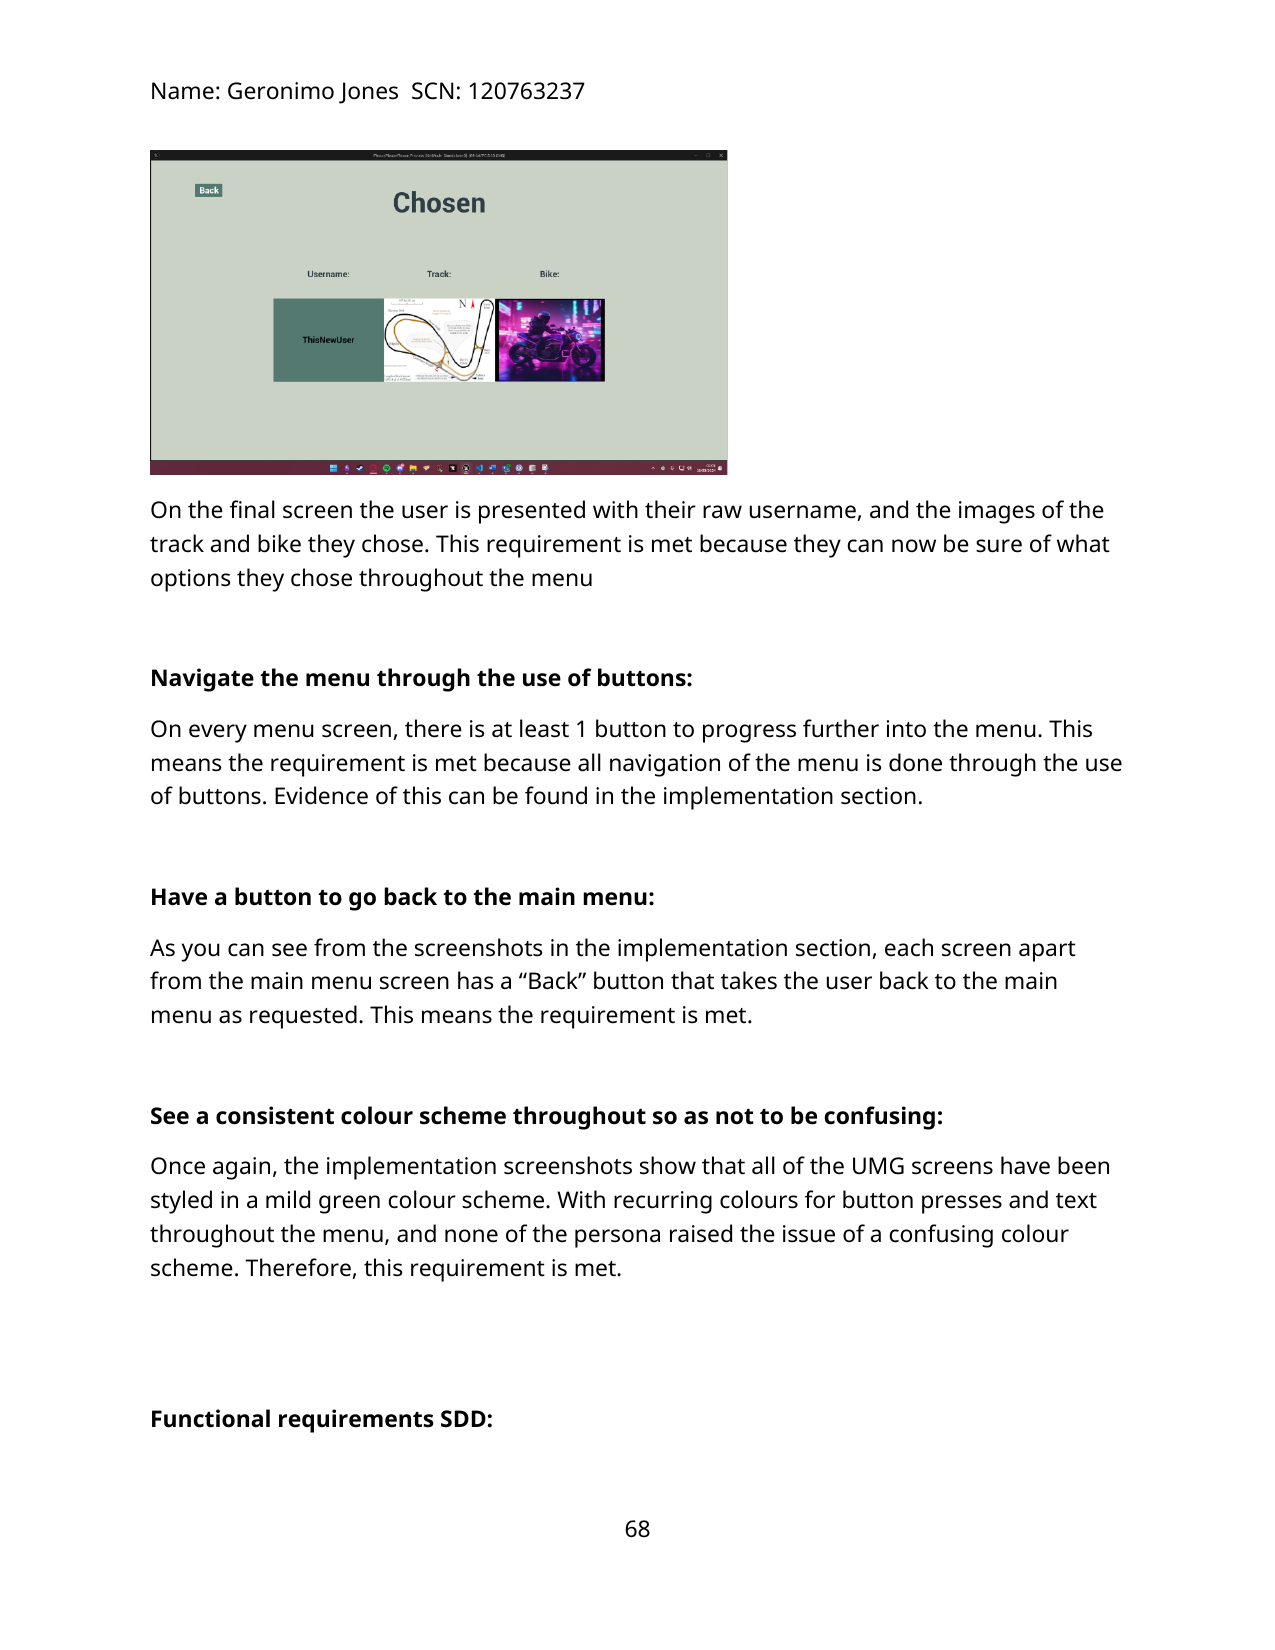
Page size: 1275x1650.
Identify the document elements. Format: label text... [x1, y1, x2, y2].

text Navigate the menu through the use of buttons: [150, 662, 1125, 694]
text See a consistent colour scheme throughout so as not to be confusing: [150, 1100, 1125, 1131]
picture [150, 150, 728, 475]
text Once again, the implementation screenshots show that all of the UMG screens have been styled in a mild green colour scheme. With recurring colours for button presses and text throughout the menu, and none of the persona raised the issue of a confusing colour scheme. Therefore, this requirement is met. [150, 1150, 1125, 1283]
text Functional requirements SDD: [150, 1403, 1125, 1434]
text As you can see from the screenshots in the implementation section, each screen apart from the main menu screen has a “Back” button that takes the user back to the main menu as requested. This means the requirement is met. [150, 932, 1125, 1030]
text On the final screen the user is presented with their raw username, and the images of the track and bike they chose. This requirement is met because they can now be sure of what options they chose throughout the menu [150, 494, 1125, 593]
text Have a button to go back to the main menu: [150, 881, 1125, 912]
text On every menu screen, there is at least 1 button to progress further into the menu. This means the requirement is met because all navigation of the menu is done through the use of buttons. Evidence of this can be found in the implementation section. [150, 713, 1125, 812]
